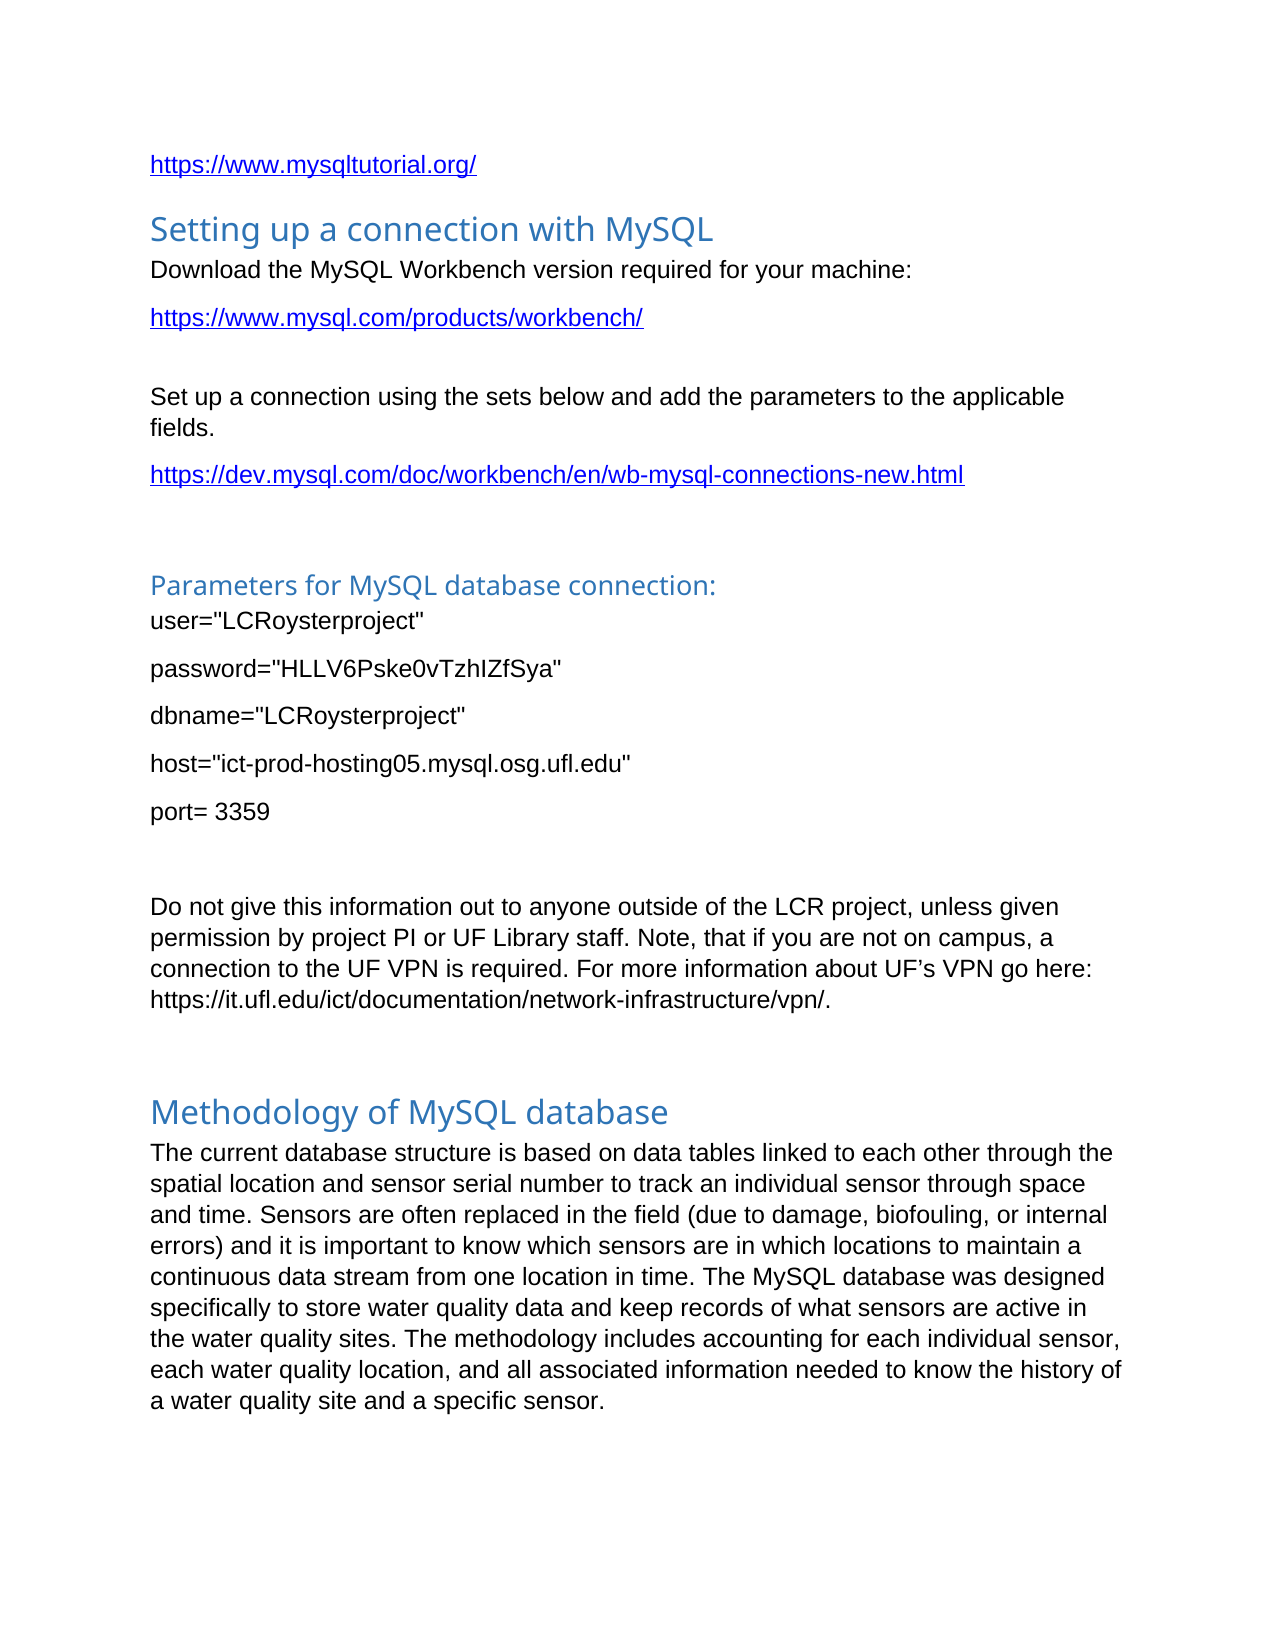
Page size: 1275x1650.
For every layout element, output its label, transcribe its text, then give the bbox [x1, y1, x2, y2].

text Do not give this information out to anyone outside of the LCR project, unless given permission by project PI or UF Library staff. Note, that if you are not on campus, a connection to the UF VPN is required. For more information about UF’s VPN go here: https://it.ufl.edu/ict/documentation/network-infrastructure/vpn/. [150, 892, 1125, 1014]
text https://www.mysqltutorial.org/ [150, 150, 1125, 179]
text https://dev.mysql.com/doc/workbench/en/wb-mysql-connections-new.html [150, 460, 1125, 489]
text port= 3359 [150, 797, 1125, 825]
text The current database structure is based on data tables linked to each other through the spatial location and sensor serial number to track an individual sensor through space and time. Sensors are often replaced in the field (due to damage, biofouling, or internal errors) and it is important to know which sensors are in which locations to maintain a continuous data stream from one location in time. The MySQL database was designed specifically to store water quality data and keep records of what sensors are active in the water quality sites. The methodology includes accounting for each individual sensor, each water quality location, and all associated information needed to know the history of a water quality site and a specific sensor. [150, 1138, 1125, 1415]
subtitle Parameters for MySQL database connection: [150, 566, 1125, 603]
text host="ict-prod-hosting05.mysql.osg.ufl.edu" [150, 749, 1125, 778]
text Download the MySQL Workbench version required for your machine: [150, 255, 1125, 284]
text password="HLLV6Pske0vTzhIZfSya" [150, 653, 1125, 682]
text Set up a connection using the sets below and add the parameters to the applicable fields. [150, 350, 1125, 441]
subtitle Methodology of MySQL database [150, 1089, 1125, 1134]
text https://www.mysql.com/products/workbench/ [150, 303, 1125, 331]
subtitle Setting up a connection with MySQL [150, 206, 1125, 251]
text dbname="LCRoysterproject" [150, 701, 1125, 730]
text user="LCRoysterproject" [150, 606, 1125, 634]
